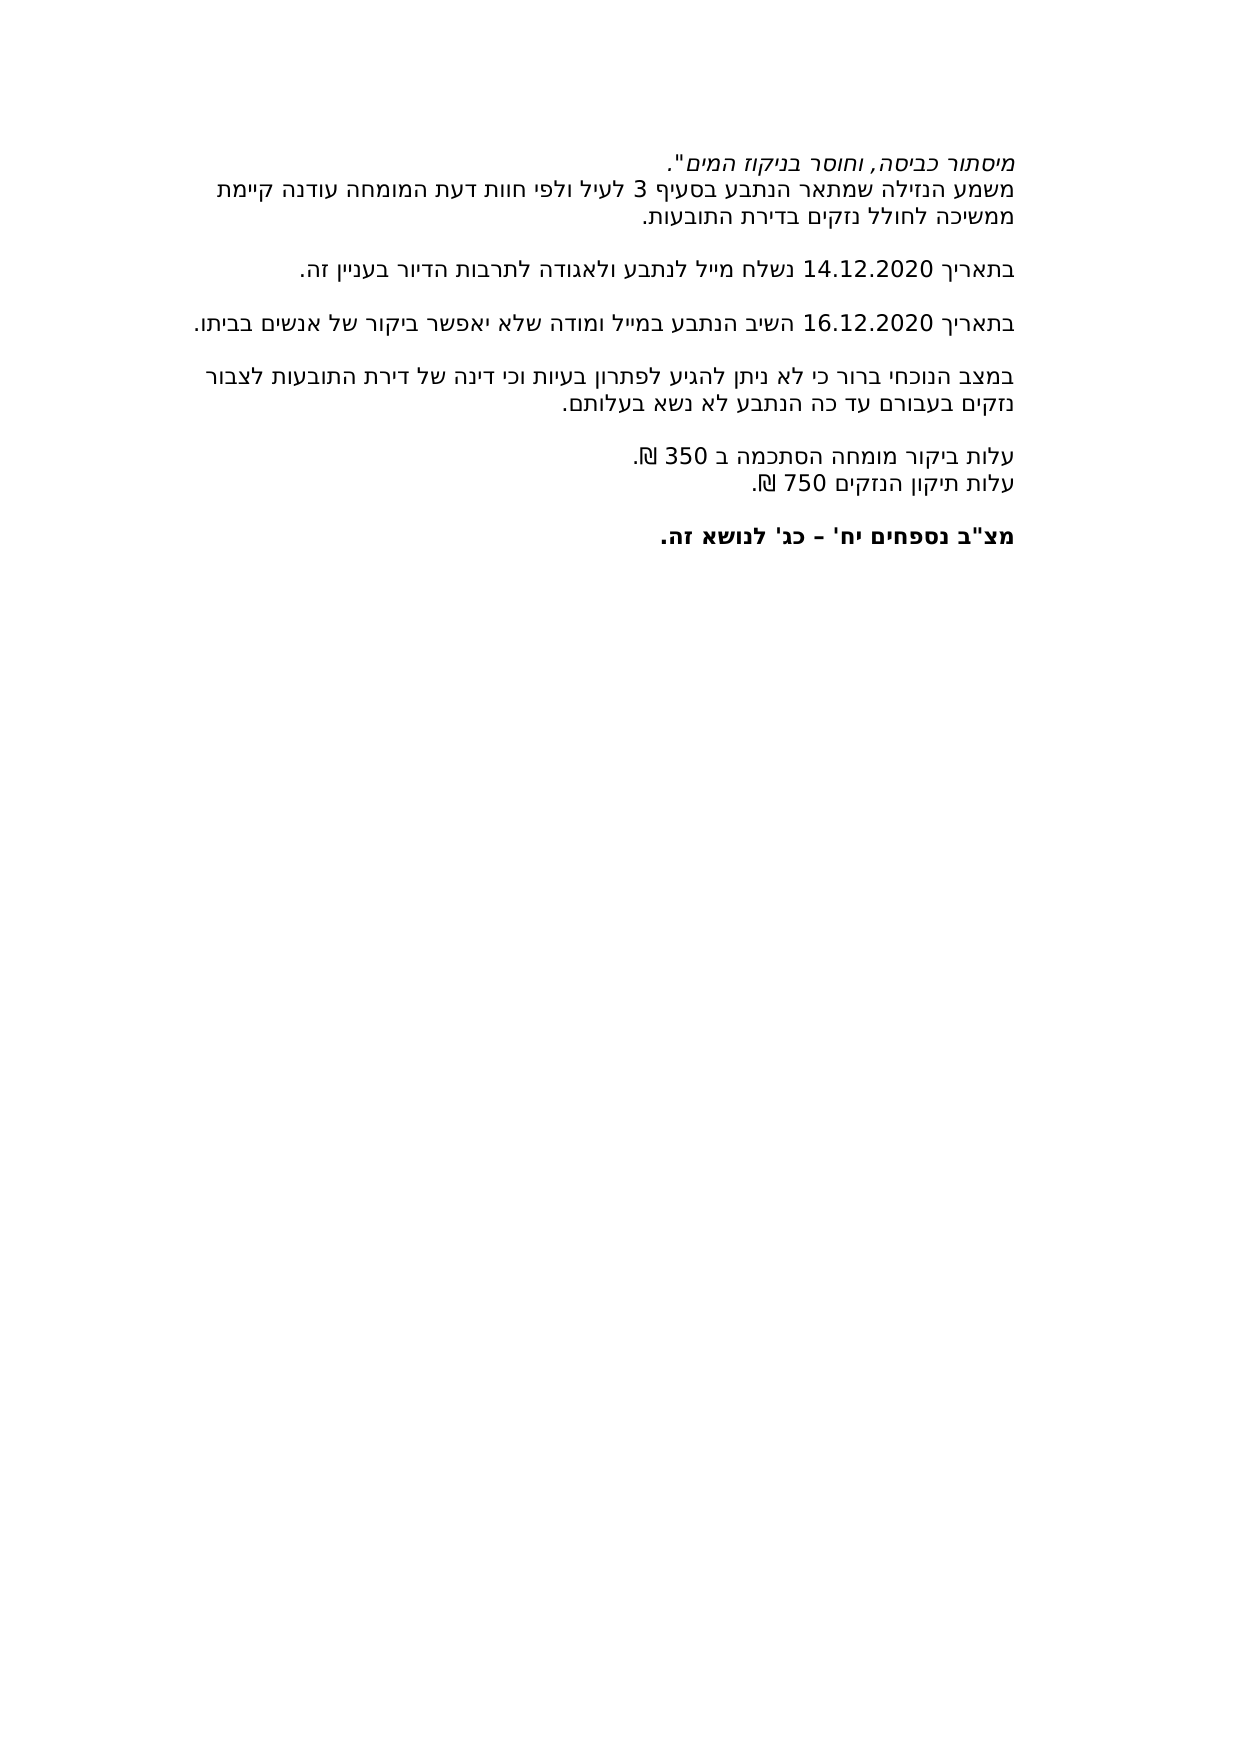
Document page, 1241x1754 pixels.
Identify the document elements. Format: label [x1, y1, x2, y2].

list [150, 150, 1053, 576]
